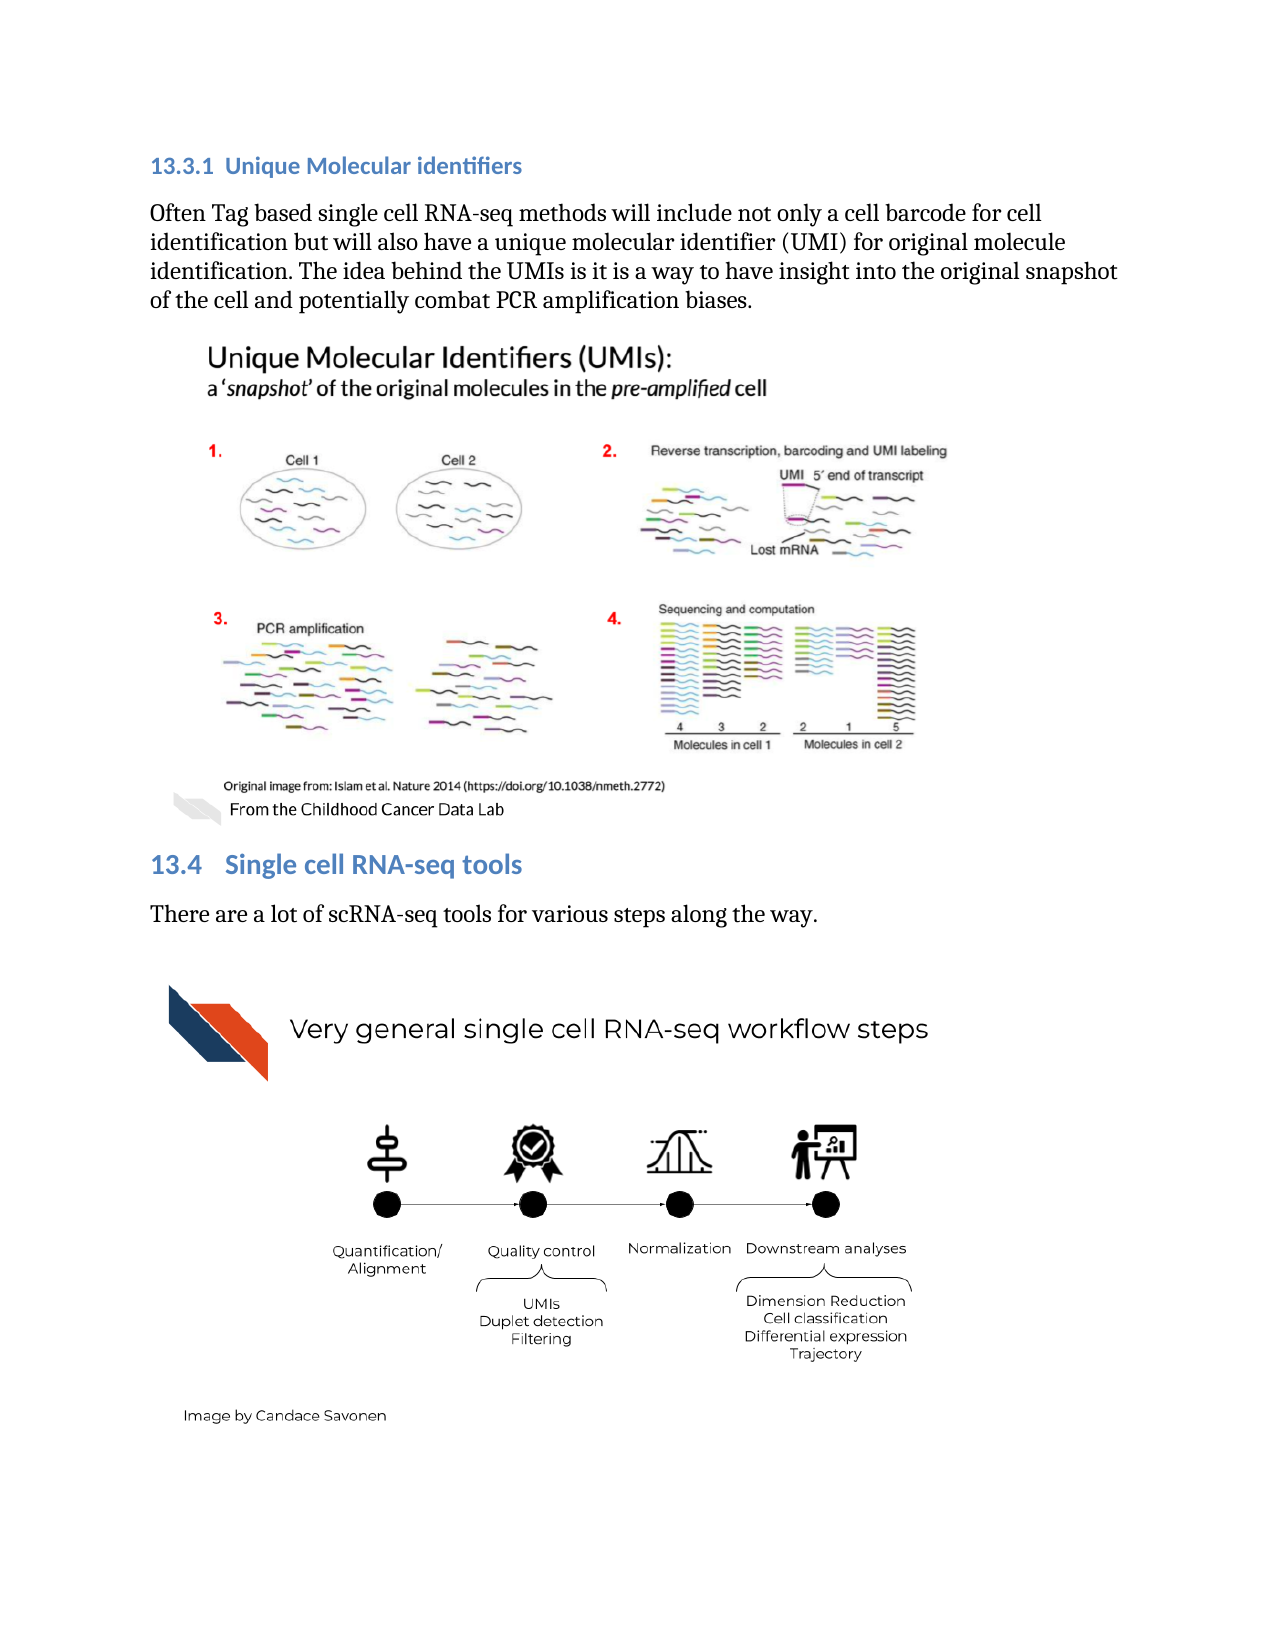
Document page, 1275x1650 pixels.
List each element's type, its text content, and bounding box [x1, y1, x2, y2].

subtitle 13.4 Single cell RNA-seq tools [150, 846, 1125, 882]
picture [168, 947, 1044, 1441]
text Often Tag based single cell RNA-seq methods will include not only a cell barcode for cell identification but will also have a unique molecular identifier (UMI) for original molecule identification. The idea behind the UMIs is it is a way to have insight into the original snapshot of the cell and potentially combat PCR amplification biases. [150, 199, 1125, 314]
text There are a lot of scRNA-seq tools for various steps along the way. [150, 900, 1125, 929]
subtitle 13.3.1 Unique Molecular identifiers [150, 150, 1125, 181]
picture [168, 333, 1044, 826]
